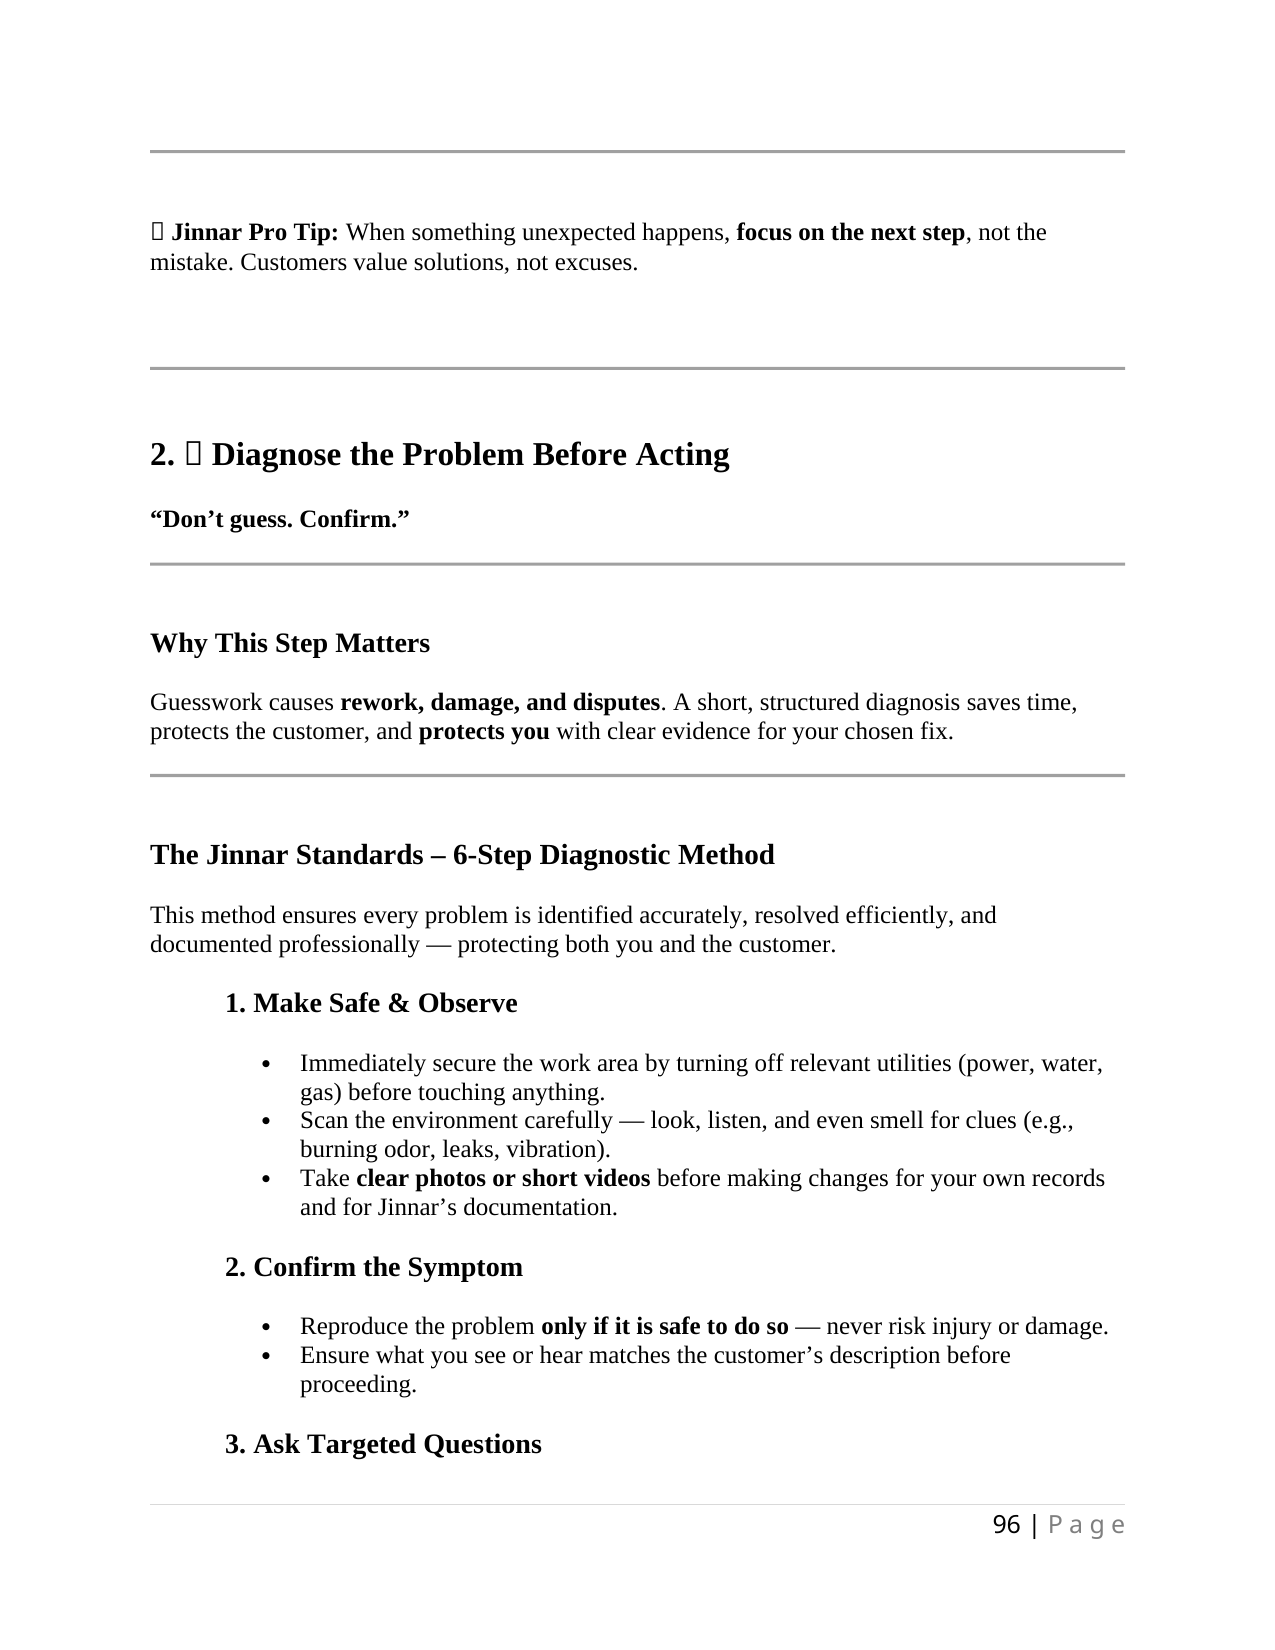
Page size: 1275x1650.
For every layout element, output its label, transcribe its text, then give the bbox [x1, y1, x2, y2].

text The Jinnar Standards – 6-Step Diagnostic Method [150, 837, 1125, 871]
text This method ensures every problem is identified accurately, resolved efficiently, and documented professionally — protecting both you and the customer. [150, 900, 1125, 957]
list Scan the environment carefully — look, listen, and even smell for clues (e.g., burning odor, leaks, vibration). [262, 1106, 1125, 1163]
text 1. Make Safe & Observe [225, 987, 1125, 1019]
text Why This Step Matters [150, 626, 1125, 658]
list Take clear photos or short videos before making changes for your own records and for Jinnar’s documentation. [262, 1163, 1125, 1221]
text 2. 🔎 Diagnose the Problem Before Acting [150, 430, 1125, 475]
text “Don’t guess. Confirm.” [150, 504, 1125, 533]
text Guesswork causes rework, damage, and disputes. A short, structured diagnosis saves time, protects the customer, and protects you with clear evidence for your chosen fix. [150, 687, 1125, 745]
text 3. Ask Targeted Questions [225, 1427, 1125, 1459]
list Ensure what you see or hear matches the customer’s description before proceeding. [262, 1340, 1125, 1398]
text 2. Confirm the Symptom [225, 1250, 1125, 1282]
text 💡 Jinnar Pro Tip: When something unexpected happens, focus on the next step, not the mistake. Customers value solutions, not excuses. [150, 213, 1125, 276]
list Immediately secure the work area by turning off relevant utilities (power, water, gas) before touching anything. [262, 1048, 1125, 1106]
list Reproduce the problem only if it is safe to do so — never risk injury or damage. [262, 1311, 1125, 1340]
